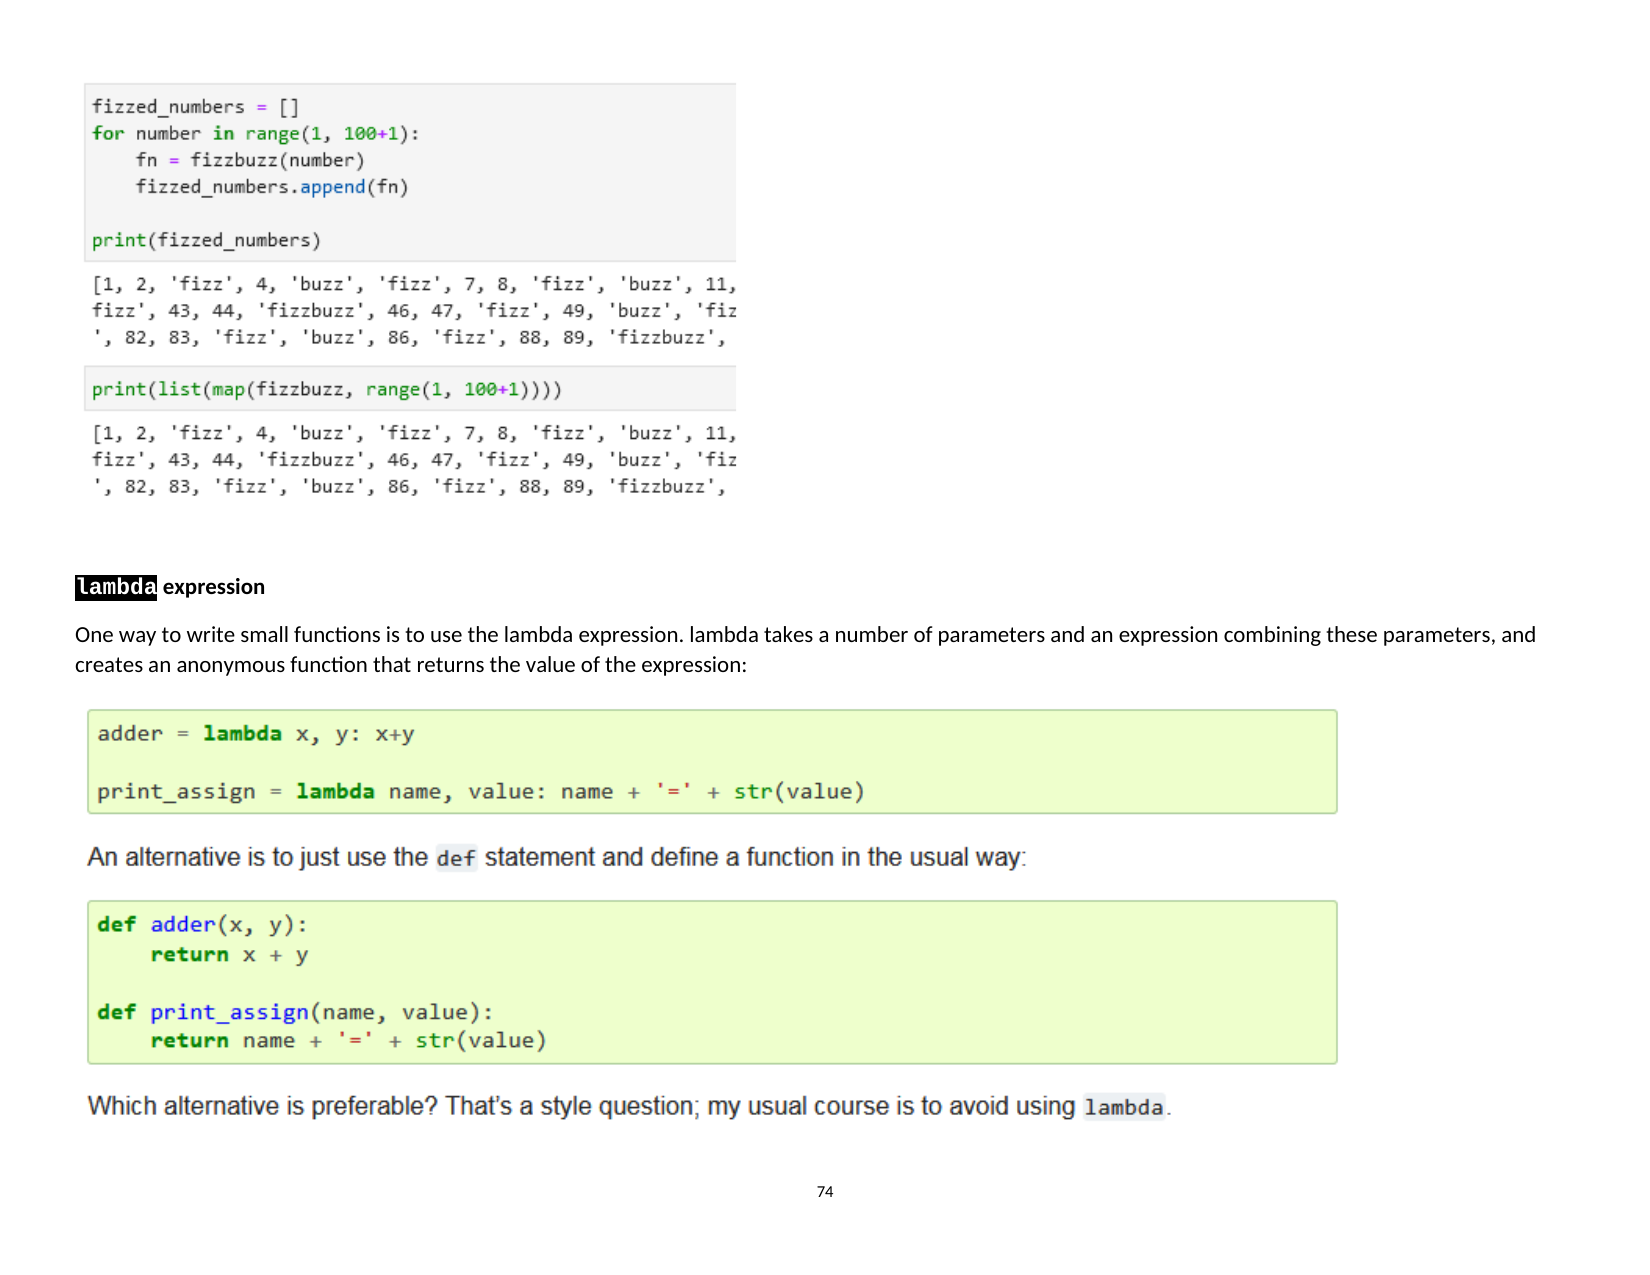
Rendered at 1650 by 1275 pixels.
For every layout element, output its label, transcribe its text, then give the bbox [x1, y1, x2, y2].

text lambda expression [75, 572, 1575, 601]
picture [75, 697, 1349, 1129]
text One way to write small functions is to use the lambda expression. lambda takes a number of parameters and an expression combining these parameters, and creates an anonymous function that returns the value of the expression: [75, 620, 1575, 678]
picture [75, 75, 737, 507]
